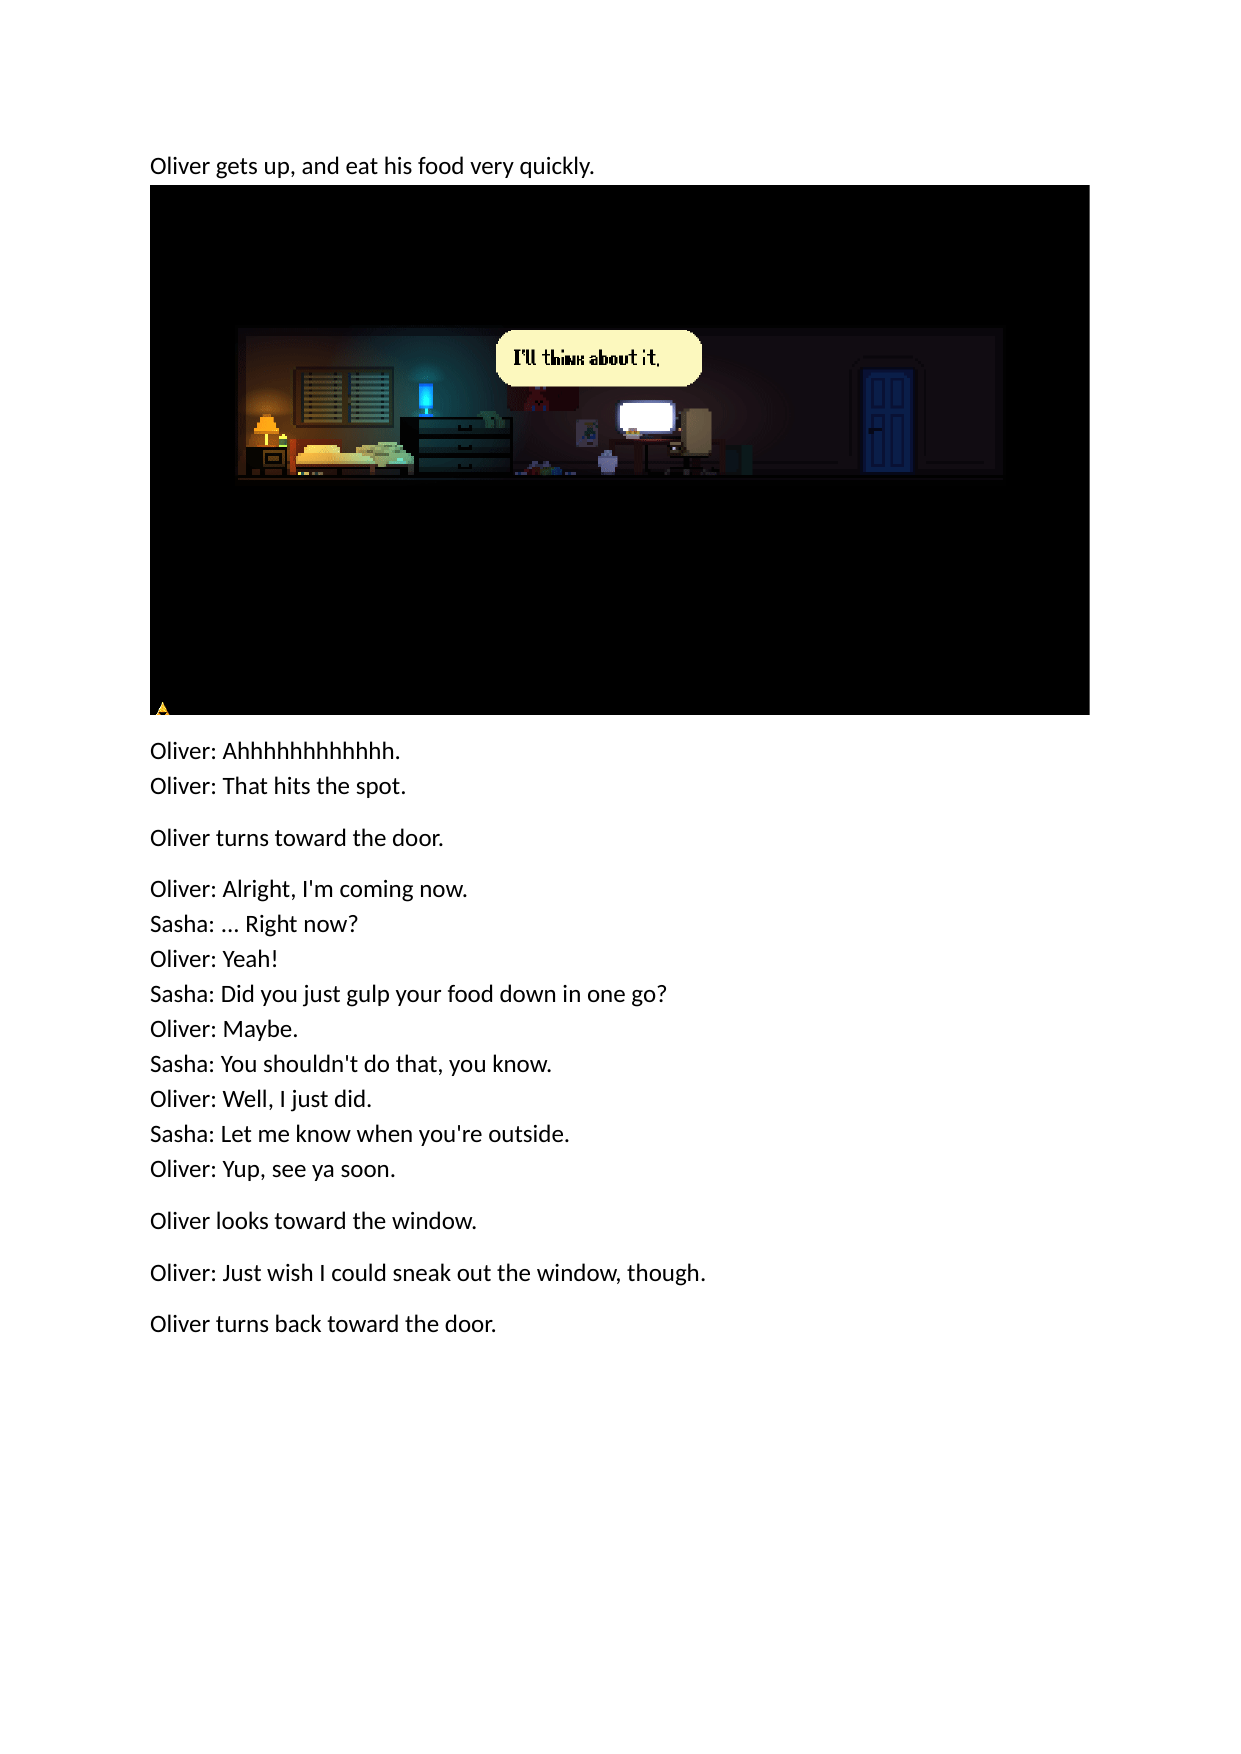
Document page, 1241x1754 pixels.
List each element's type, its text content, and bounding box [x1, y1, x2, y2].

text Oliver: Just wish I could sneak out the window, though. [150, 1257, 1090, 1287]
text Oliver turns toward the door. [150, 822, 1090, 852]
text Oliver turns back toward the door. [150, 1309, 1090, 1339]
text Oliver looks toward the window. [150, 1205, 1090, 1236]
text Oliver: Alright, I'm coming now. Sasha: ... Right now? Oliver: Yeah! Sasha: Did you just gulp your food down in one go? Oliver: Maybe. Sasha: You shouldn't do that, you know. Oliver: Well, I just did. Sasha: Let me know when you're outside. Oliver: Yup, see ya soon. [150, 874, 1090, 1184]
picture [150, 185, 1090, 715]
text Oliver gets up, and eat his food very quickly. [150, 150, 1090, 185]
text Oliver: Ahhhhhhhhhhhh. Oliver: That hits the spot. [150, 735, 1090, 801]
